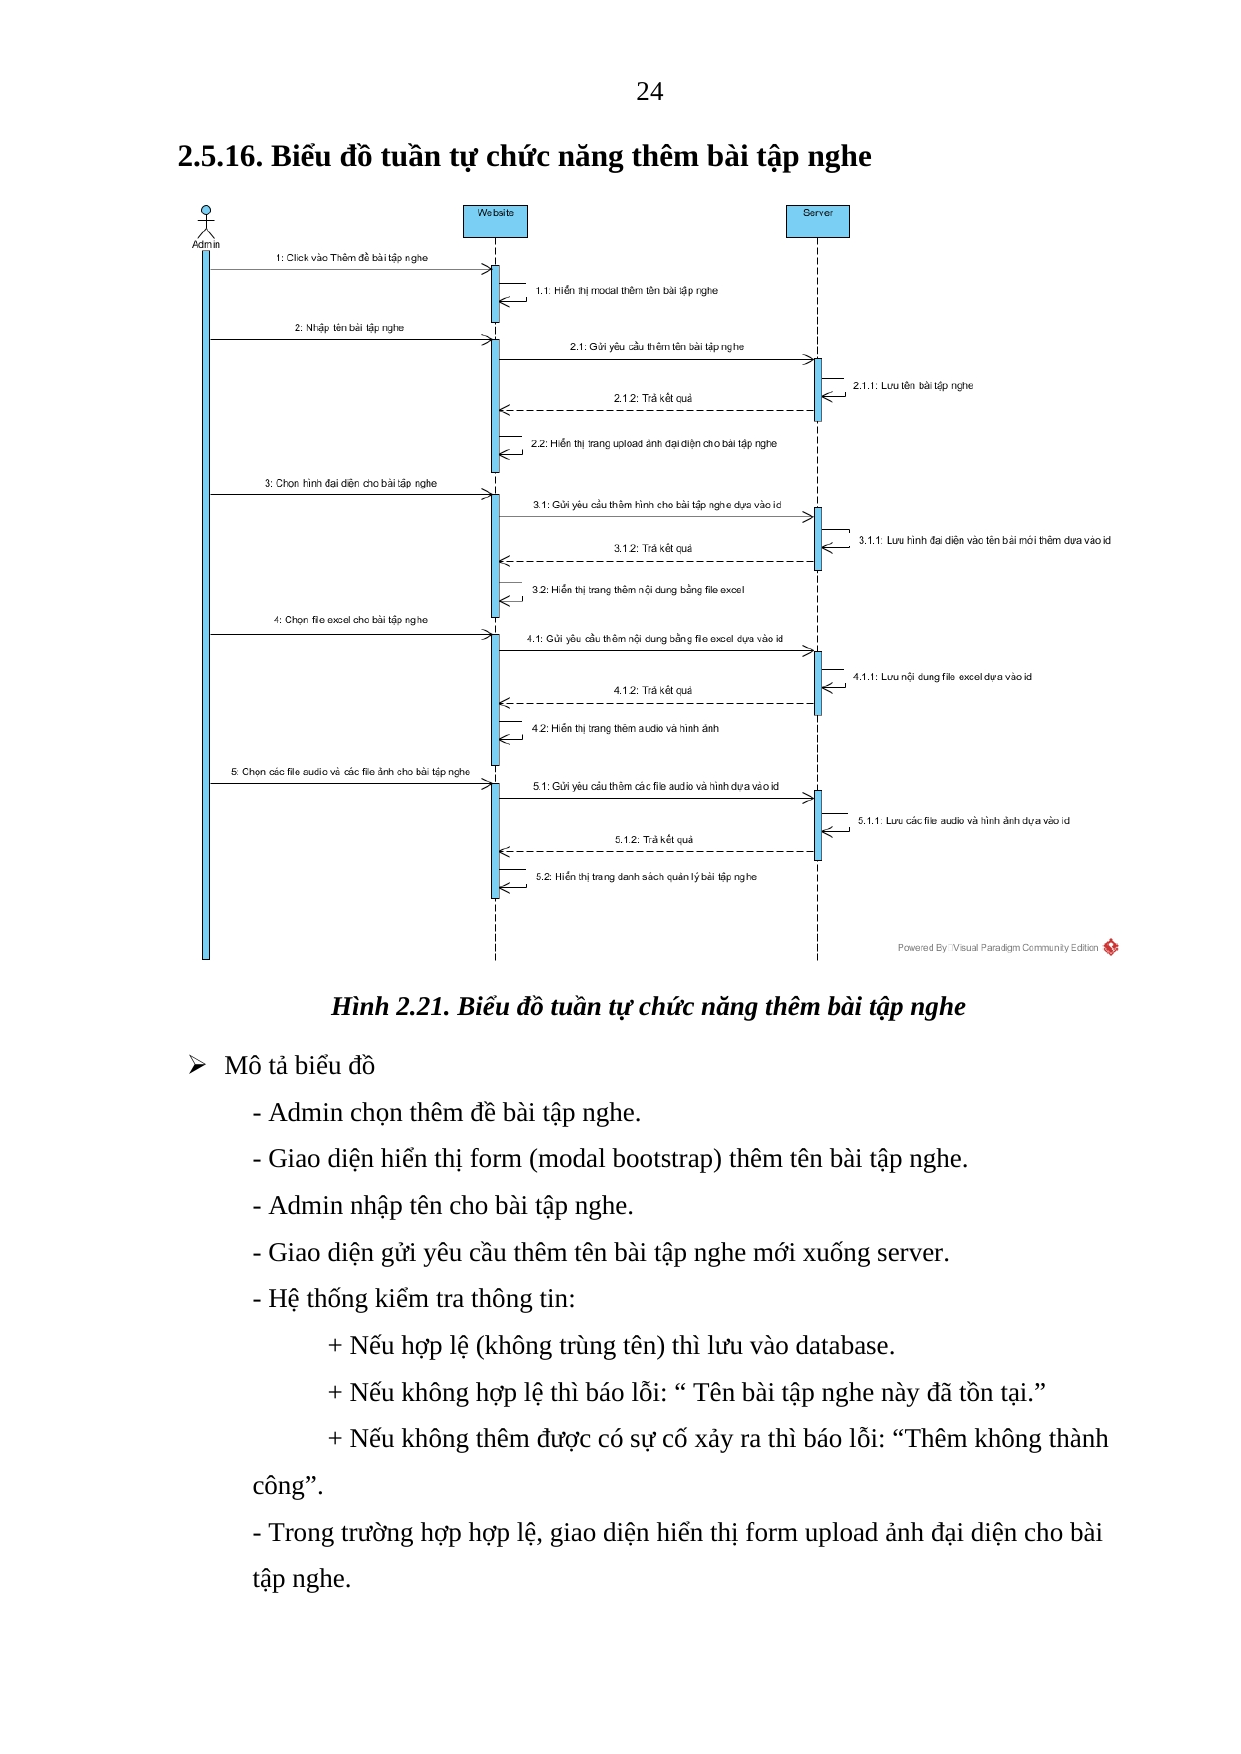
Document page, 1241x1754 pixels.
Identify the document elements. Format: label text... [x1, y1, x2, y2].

list Mô tả biểu đồ [187, 1049, 1122, 1080]
text 2.5.16. Biểu đồ tuần tự chức năng thêm bài tập nghe [177, 137, 1122, 173]
picture [177, 203, 1123, 962]
list - Admin nhập tên cho bài tập nghe. [252, 1189, 1122, 1220]
list + Nếu không hợp lệ thì báo lỗi: “ Tên bài tập nghe này đã tồn tại.” [252, 1376, 1122, 1407]
text Hình 2.21. Biểu đồ tuần tự chức năng thêm bài tập nghe [177, 990, 1122, 1021]
list + Nếu hợp lệ (không trùng tên) thì lưu vào database. [252, 1329, 1122, 1360]
list - Giao diện hiển thị form (modal bootstrap) thêm tên bài tập nghe. [252, 1142, 1122, 1173]
list - Admin chọn thêm đề bài tập nghe. [224, 1096, 1122, 1127]
list + Nếu không thêm được có sự cố xảy ra thì báo lỗi: “Thêm không thành công”. [252, 1422, 1122, 1500]
list - Trong trường hợp hợp lệ, giao diện hiển thị form upload ảnh đại diện cho bài tập nghe. [252, 1516, 1122, 1593]
list - Giao diện gửi yêu cầu thêm tên bài tập nghe mới xuống server. [252, 1236, 1122, 1267]
list - Hệ thống kiểm tra thông tin: [252, 1282, 1122, 1313]
